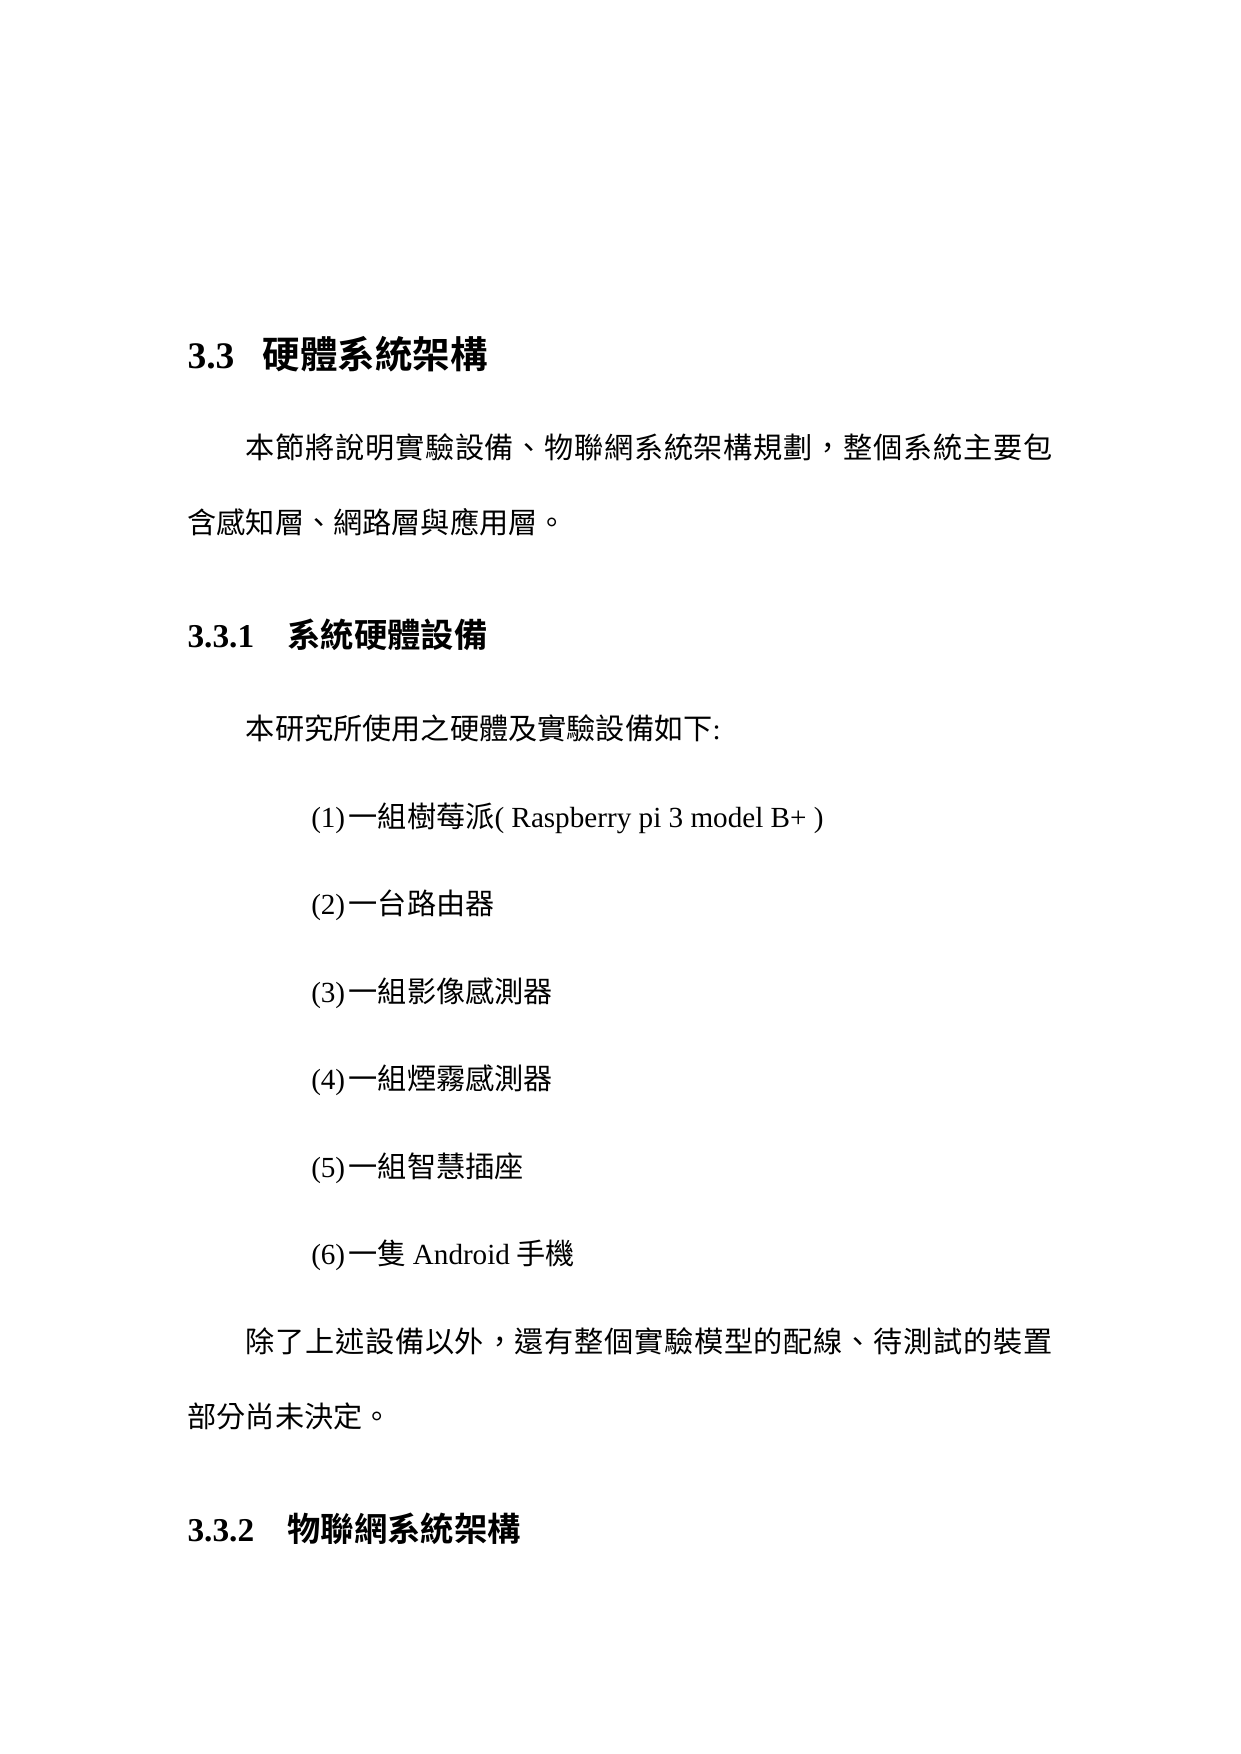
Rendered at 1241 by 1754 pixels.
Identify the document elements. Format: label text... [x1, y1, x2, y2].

text 本研究所使用之硬體及實驗設備如下: [187, 689, 1053, 764]
list 一組煙霧感測器 [311, 1039, 1053, 1114]
text 硬體系統架構 [187, 314, 1053, 389]
list 物聯網系統架構 [187, 1489, 1053, 1564]
list 一組智慧插座 [311, 1127, 1053, 1202]
list 系統硬體設備 [187, 596, 1053, 671]
list 一組樹莓派( Raspberry pi 3 model B+ ) [311, 777, 1053, 852]
list 一台路由器 [311, 864, 1053, 939]
list 一隻Android手機 [311, 1214, 1053, 1289]
list 一組影像感測器 [311, 952, 1053, 1027]
text 本節將說明實驗設備、物聯網系統架構規劃，整個系統主要包含感知層、網路層與應用層。 [187, 408, 1053, 558]
text 除了上述設備以外，還有整個實驗模型的配線、待測試的裝置部分尚未決定。 [187, 1302, 1053, 1452]
